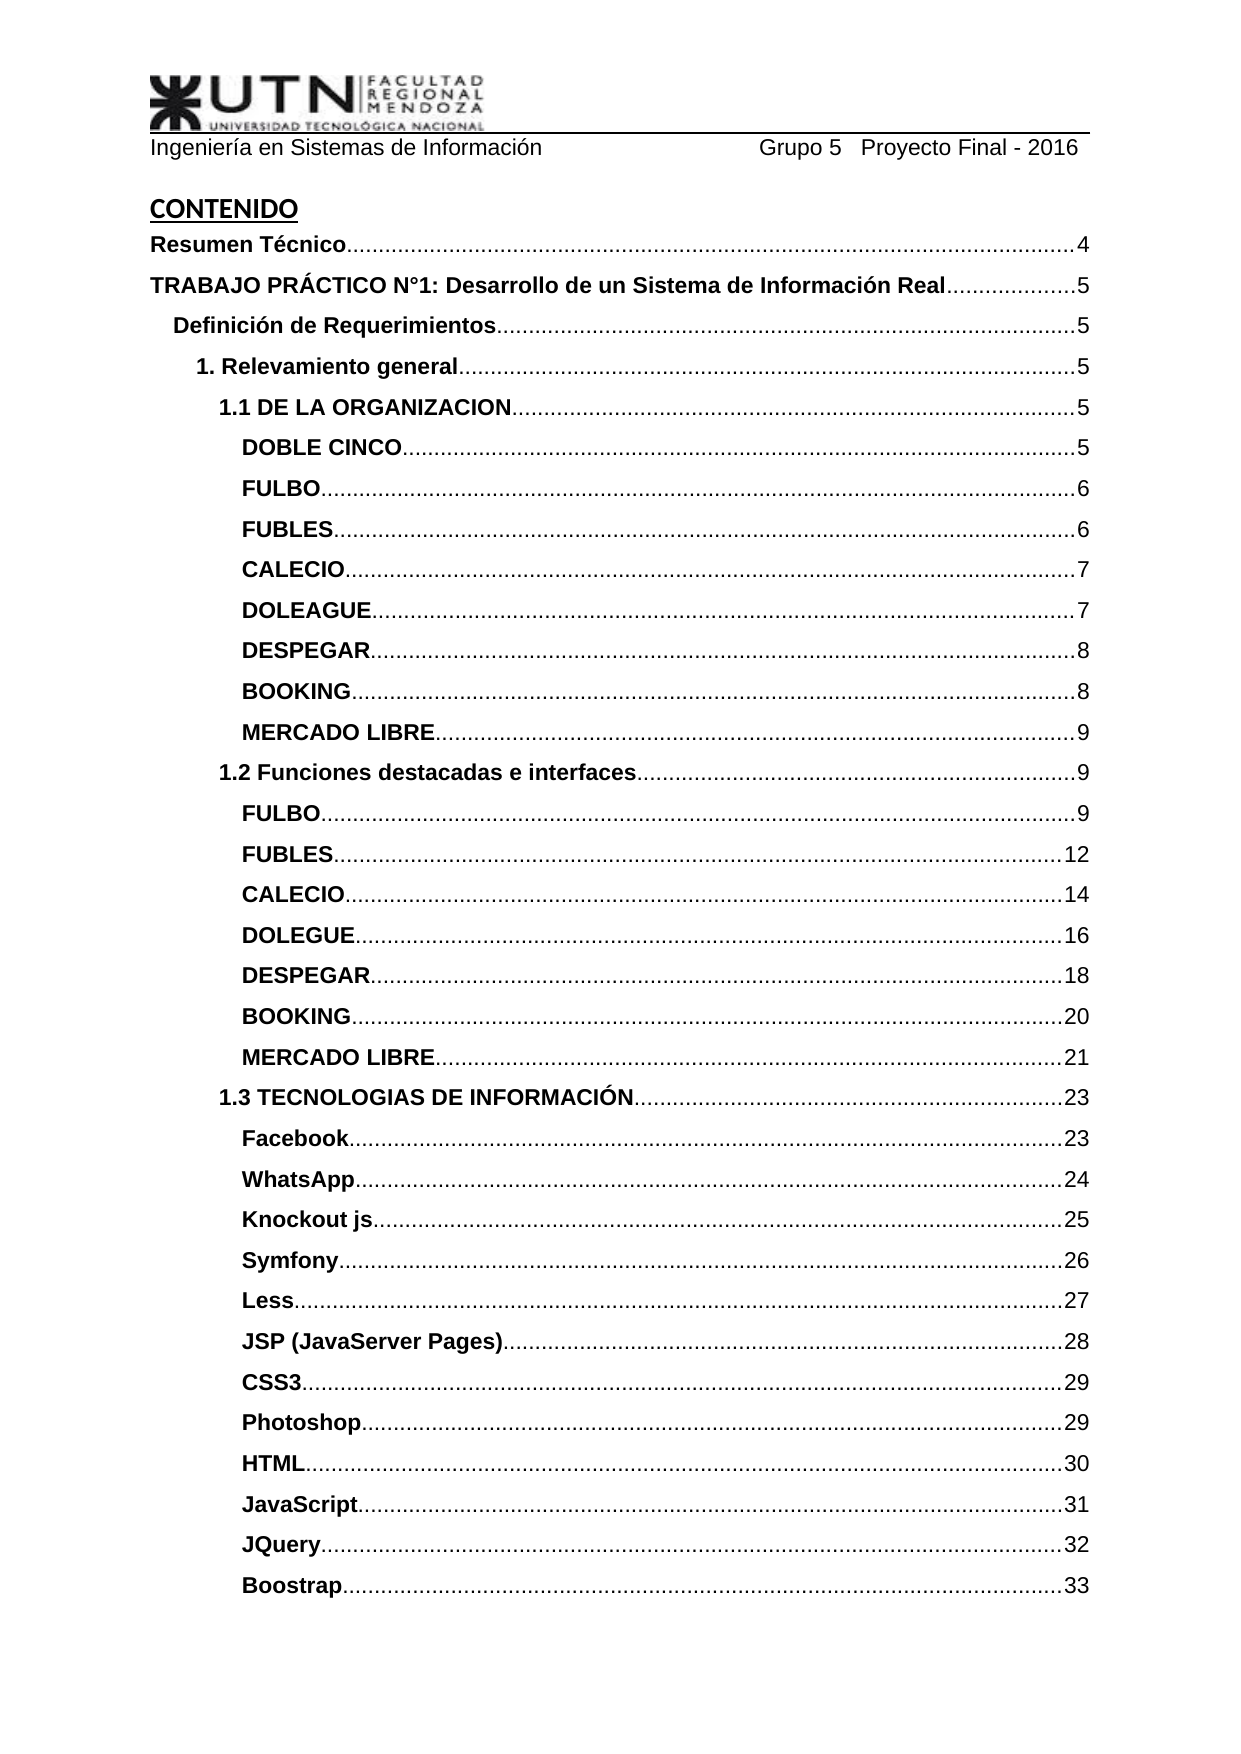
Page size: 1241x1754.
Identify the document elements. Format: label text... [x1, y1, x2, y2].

text Knockout js 25 [242, 1206, 1090, 1233]
text CALECIO 14 [242, 881, 1090, 908]
text BOOKING 20 [242, 1003, 1090, 1029]
text Photoshop 29 [242, 1409, 1090, 1436]
text FULBO 6 [242, 475, 1090, 501]
text JQuery 32 [242, 1531, 1090, 1558]
text DESPEGAR 18 [242, 962, 1090, 989]
text FULBO 9 [242, 800, 1090, 826]
text CSS3 29 [242, 1369, 1090, 1395]
text BOOKING 8 [242, 678, 1090, 704]
picture [150, 75, 485, 131]
text DOLEGUE 16 [242, 922, 1090, 948]
text MERCADO LIBRE 9 [242, 719, 1090, 745]
text CALECIO 7 [242, 556, 1090, 583]
text MERCADO LIBRE 21 [242, 1044, 1090, 1070]
text Less 27 [242, 1287, 1090, 1314]
text Boostrap 33 [242, 1572, 1090, 1598]
text FUBLES 12 [242, 841, 1090, 867]
text FUBLES 6 [242, 516, 1090, 542]
text 1. Relevamiento general 5 [196, 353, 1090, 379]
text 1.3 TECNOLOGIAS DE INFORMACIÓN 23 [219, 1084, 1090, 1111]
text 1.2 Funciones destacadas e interfaces 9 [219, 759, 1090, 786]
text HTML 30 [242, 1450, 1090, 1476]
text DESPEGAR 8 [242, 637, 1090, 664]
text Definición de Requerimientos 5 [173, 312, 1090, 339]
text Resumen Técnico 4 [150, 231, 1090, 258]
text TRABAJO PRÁCTICO N°1: Desarrollo de un Sistema de Información Real 5 [150, 272, 1090, 298]
text JavaScript 31 [242, 1491, 1090, 1517]
text Symfony 26 [242, 1247, 1090, 1273]
text DOBLE CINCO 5 [242, 434, 1090, 461]
text 1.1 DE LA ORGANIZACION 5 [219, 394, 1090, 420]
text DOLEAGUE 7 [242, 597, 1090, 623]
text JSP (JavaServer Pages) 28 [242, 1328, 1090, 1354]
text WhatsApp 24 [242, 1166, 1090, 1192]
text CONTENIDO [150, 190, 1090, 226]
text Facebook 23 [242, 1125, 1090, 1151]
